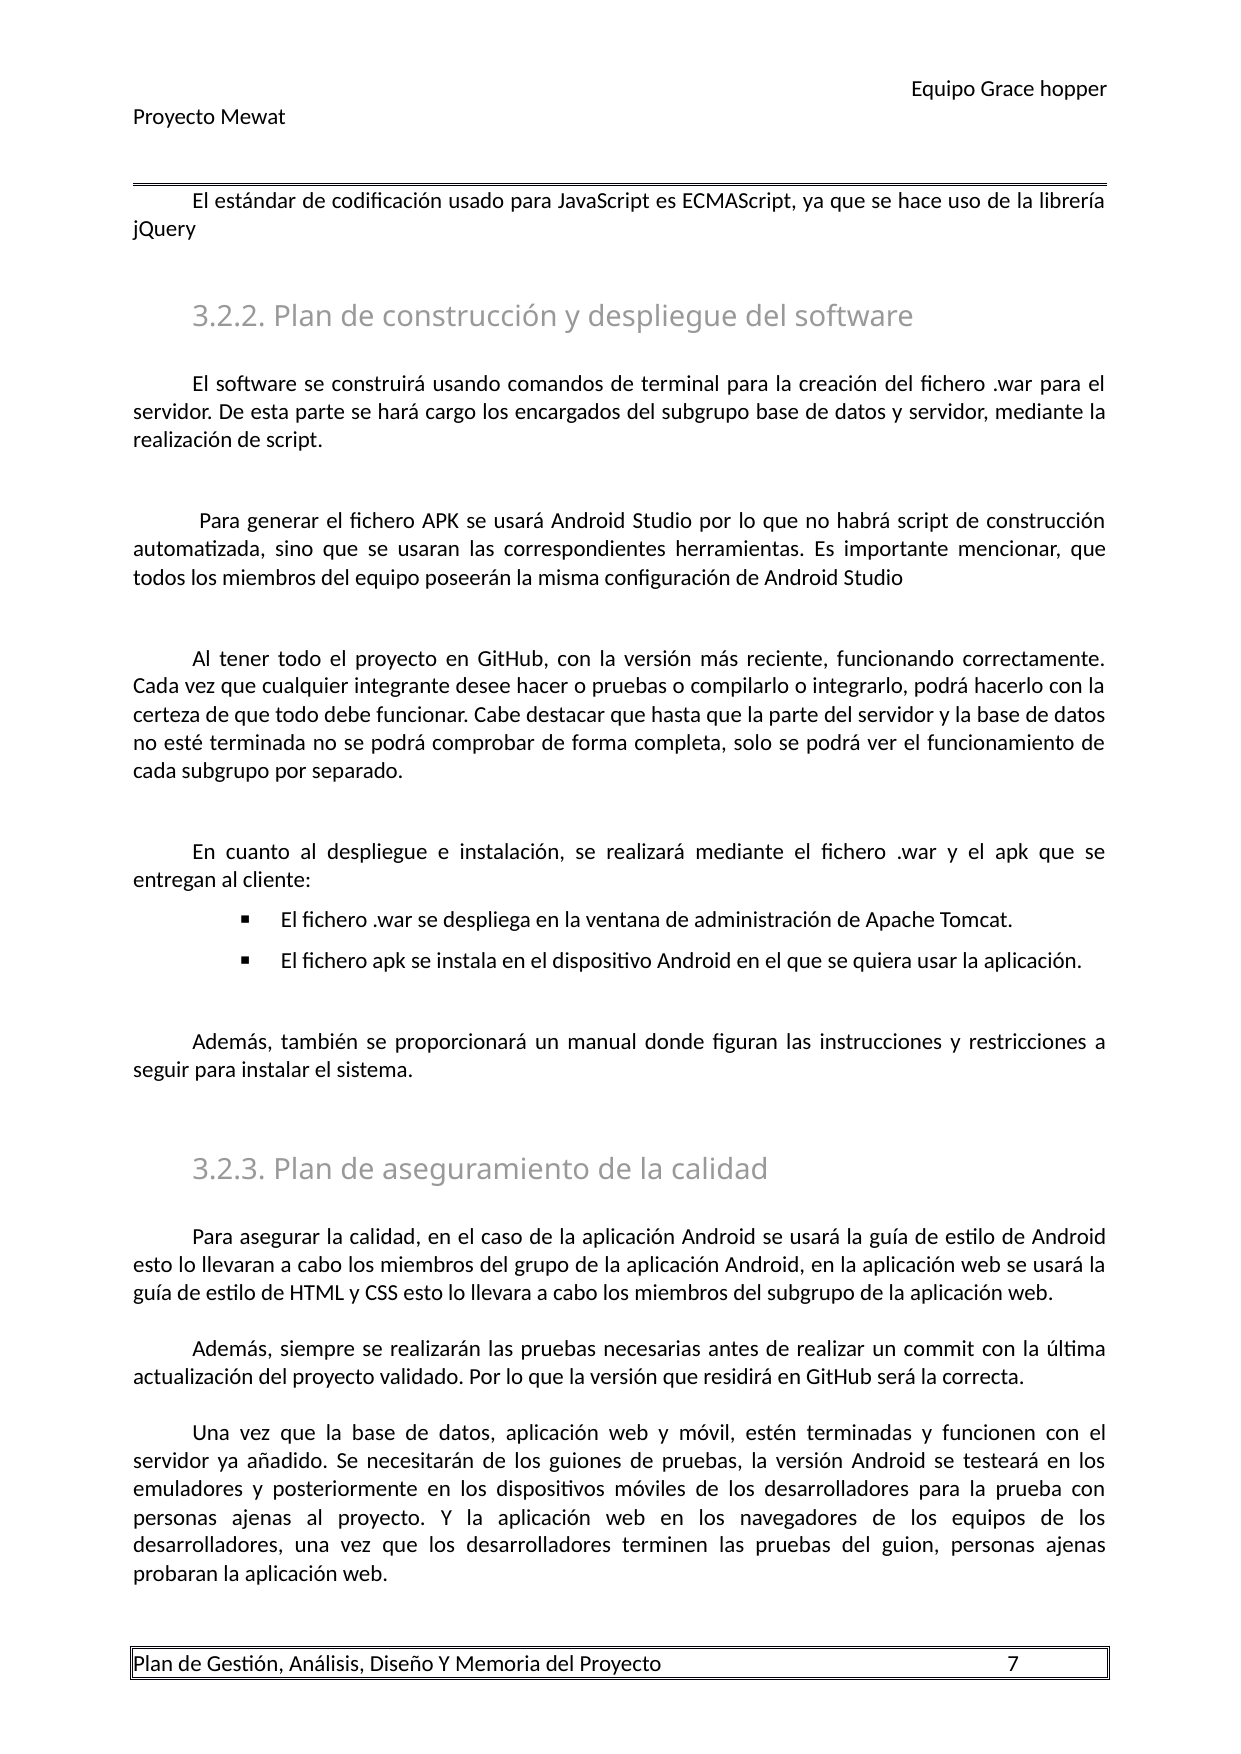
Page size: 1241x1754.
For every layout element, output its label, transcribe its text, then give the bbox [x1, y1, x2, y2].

subtitle Plan de construcción y despliegue del software [133, 296, 1107, 335]
text Además, también se proporcionará un manual donde figuran las instrucciones y restricciones a seguir para instalar el sistema. [133, 1027, 1107, 1083]
subtitle Plan de aseguramiento de la calidad [133, 1148, 1107, 1188]
text Al tener todo el proyecto en GitHub, con la versión más reciente, funcionando correctamente. Cada vez que cualquier integrante desee hacer o pruebas o compilarlo o integrarlo, podrá hacerlo con la certeza de que todo debe funcionar. Cabe destacar que hasta que la parte del servidor y la base de datos no esté terminada no se podrá comprobar de forma completa, solo se podrá ver el funcionamiento de cada subgrupo por separado. [133, 644, 1107, 784]
text El estándar de codificación usado para JavaScript es ECMAScript, ya que se hace uso de la librería jQuery [133, 186, 1107, 242]
text Para asegurar la calidad, en el caso de la aplicación Android se usará la guía de estilo de Android esto lo llevaran a cabo los miembros del grupo de la aplicación Android, en la aplicación web se usará la guía de estilo de HTML y CSS esto lo llevara a cabo los miembros del subgrupo de la aplicación web. [133, 1222, 1107, 1306]
text Para generar el fichero APK se usará Android Studio por lo que no habrá script de construcción automatizada, sino que se usaran las correspondientes herramientas. Es importante mencionar, que todos los miembros del equipo poseerán la misma configuración de Android Studio [133, 507, 1107, 591]
list El fichero .war se despliega en la ventana de administración de Apache Tomcat. [236, 905, 1107, 933]
text El software se construirá usando comandos de terminal para la creación del fichero .war para el servidor. De esta parte se hará cargo los encargados del subgrupo base de datos y servidor, mediante la realización de script. [133, 369, 1107, 453]
text Además, siempre se realizarán las pruebas necesarias antes de realizar un commit con la última actualización del proyecto validado. Por lo que la versión que residirá en GitHub será la correcta. [133, 1334, 1107, 1391]
text En cuanto al despliegue e instalación, se realizará mediante el fichero .war y el apk que se entregan al cliente: [133, 837, 1107, 893]
text Una vez que la base de datos, aplicación web y móvil, estén terminadas y funcionen con el servidor ya añadido. Se necesitarán de los guiones de pruebas, la versión Android se testeará en los emuladores y posteriormente en los dispositivos móviles de los desarrolladores para la prueba con personas ajenas al proyecto. Y la aplicación web en los navegadores de los equipos de los desarrolladores, una vez que los desarrolladores terminen las pruebas del guion, personas ajenas probaran la aplicación web. [133, 1418, 1107, 1587]
list El fichero apk se instala en el dispositivo Android en el que se quiera usar la aplicación. [236, 946, 1107, 974]
